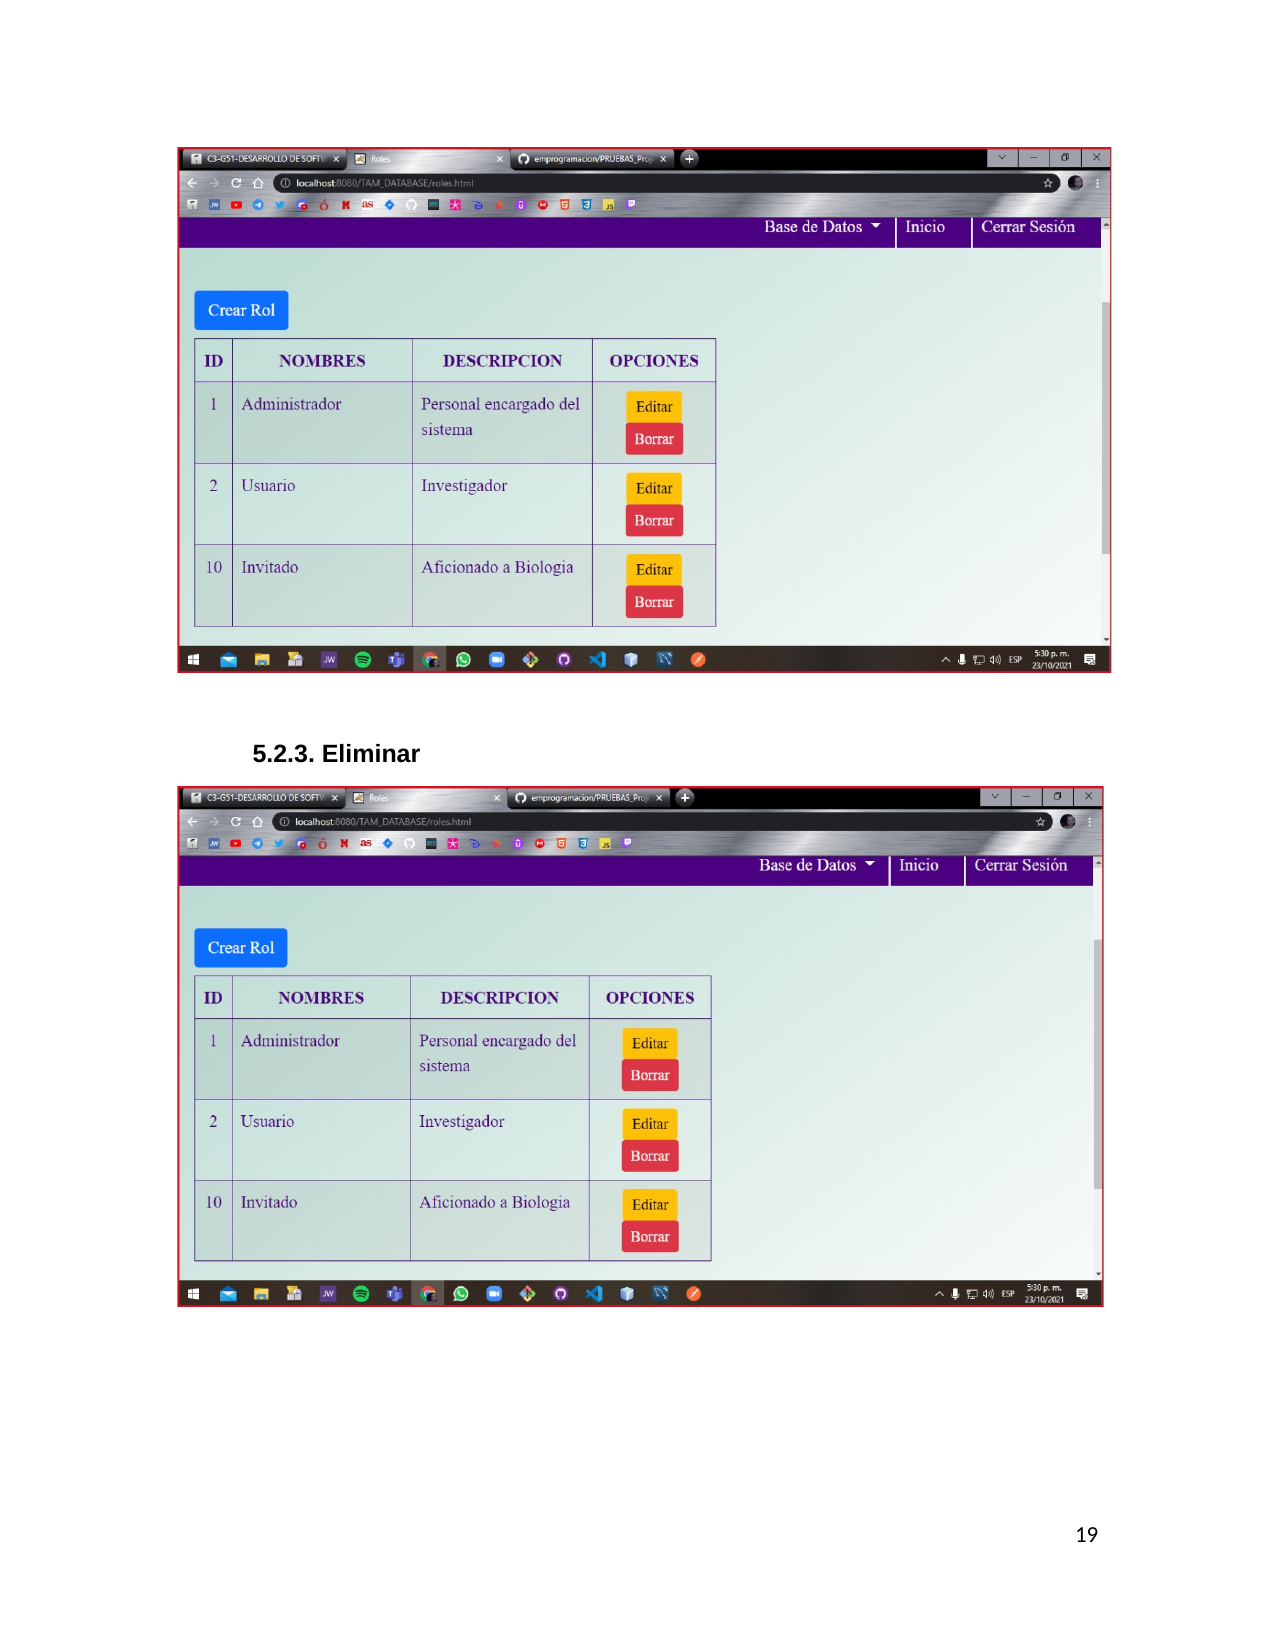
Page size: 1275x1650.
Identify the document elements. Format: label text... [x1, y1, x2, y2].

picture [177, 786, 1104, 1307]
picture [177, 147, 1112, 673]
text 5.2.3. Eliminar [252, 739, 1098, 768]
